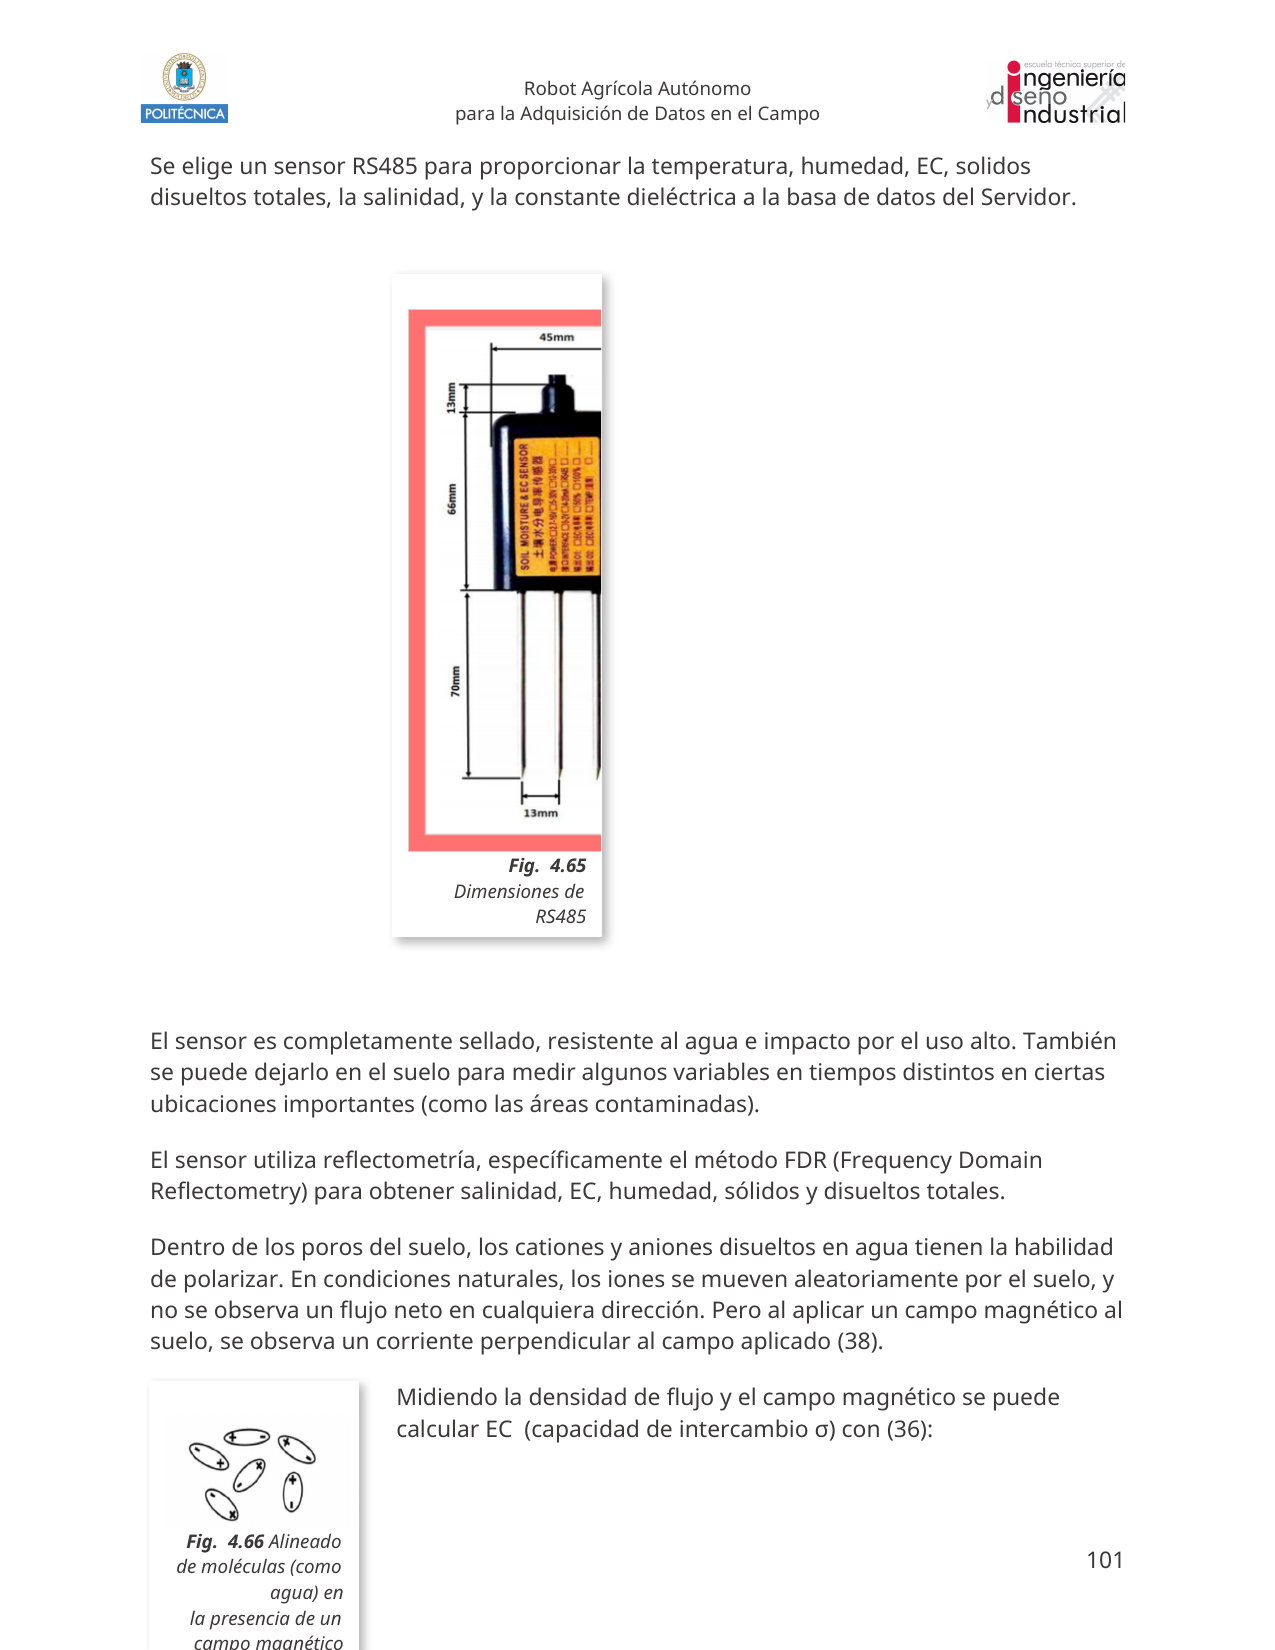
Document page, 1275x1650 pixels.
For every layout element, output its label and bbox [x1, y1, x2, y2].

picture [140, 53, 228, 123]
picture [165, 1414, 359, 1529]
picture [407, 307, 602, 853]
picture [986, 60, 1125, 123]
